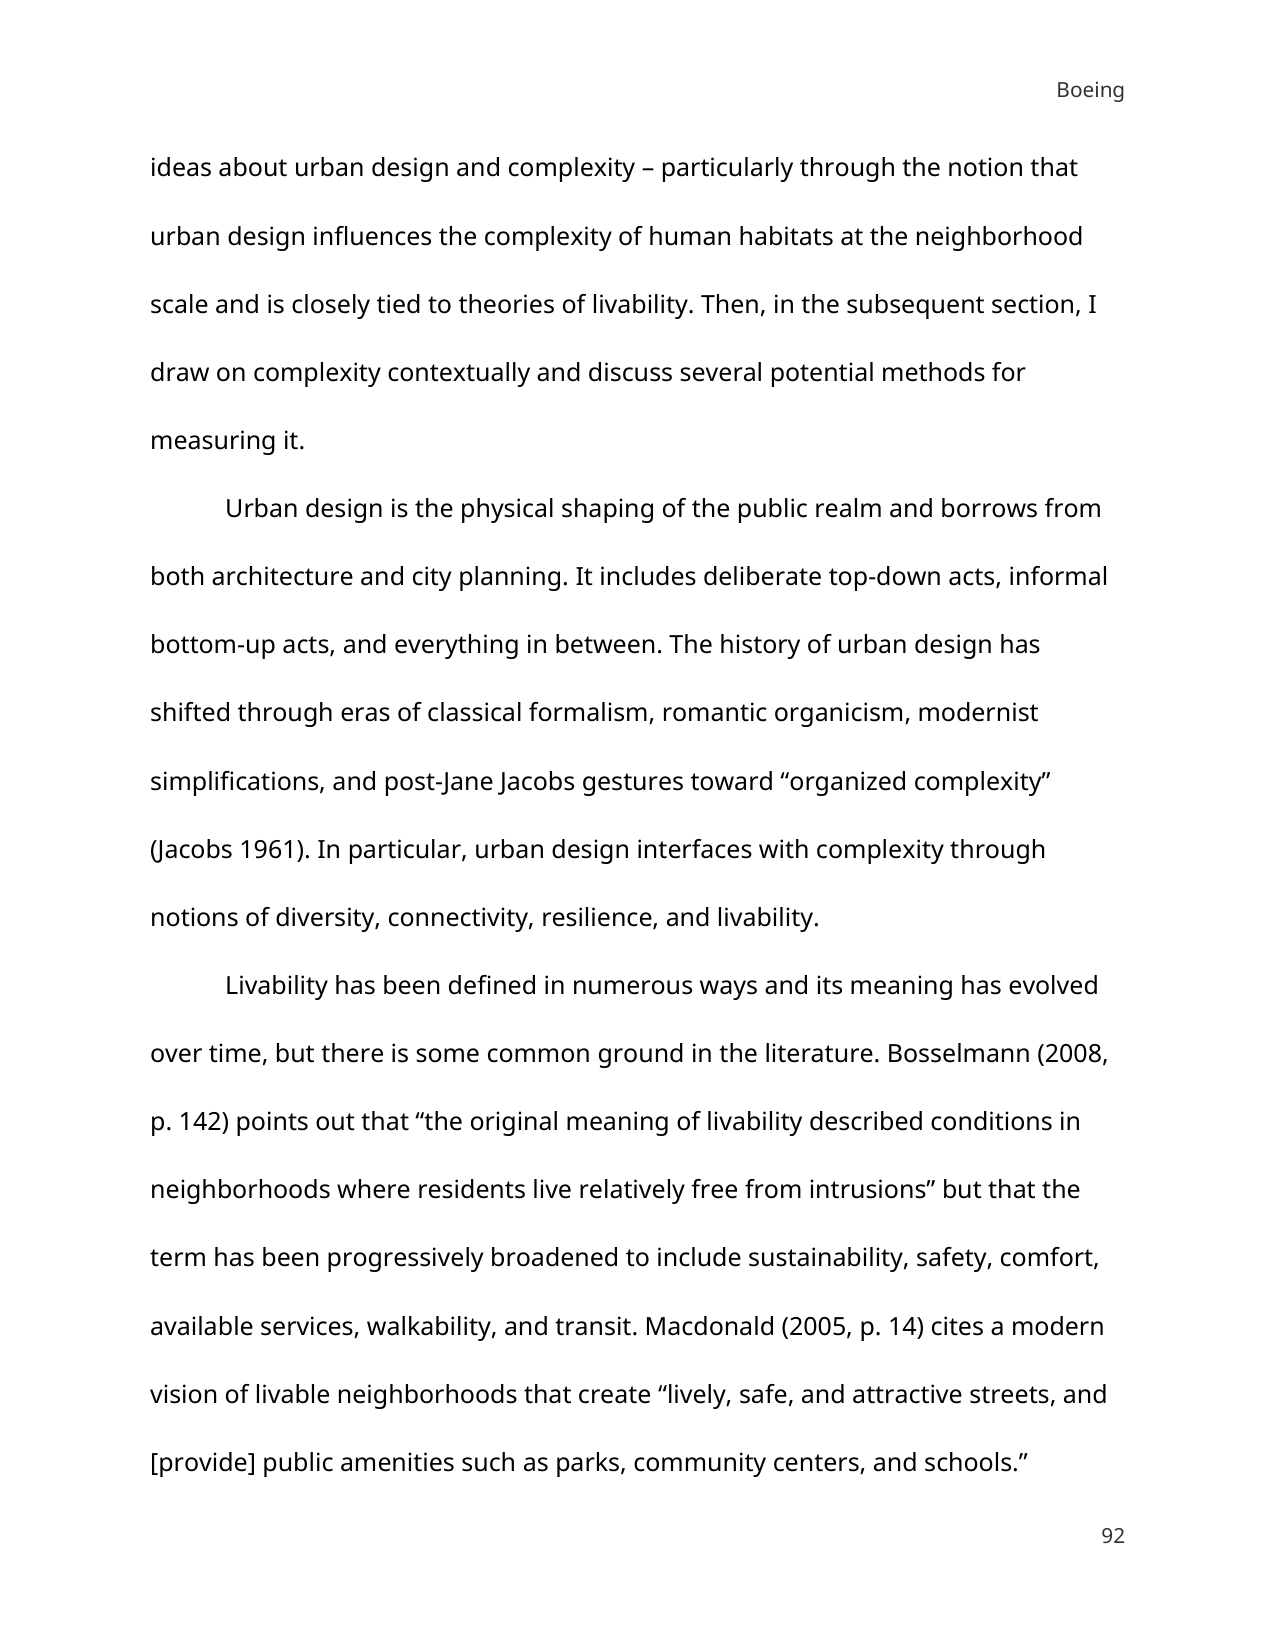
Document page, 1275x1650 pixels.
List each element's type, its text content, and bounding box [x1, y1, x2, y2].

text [150, 150, 1125, 457]
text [150, 967, 1125, 1478]
text Urban design is the physical shaping of the public realm and borrows from both architecture and city planning. It includes deliberate top-down acts, informal bottom-up acts, and everything in between. The history of urban design has shifted through eras of classical formalism, romantic organicism, modernist simplifications, and post-Jane Jacobs gestures toward “organized complexity” (Jacobs 1961). In particular, urban design interfaces with complexity through notions of diversity, connectivity, resilience, and livability. [150, 491, 1125, 933]
